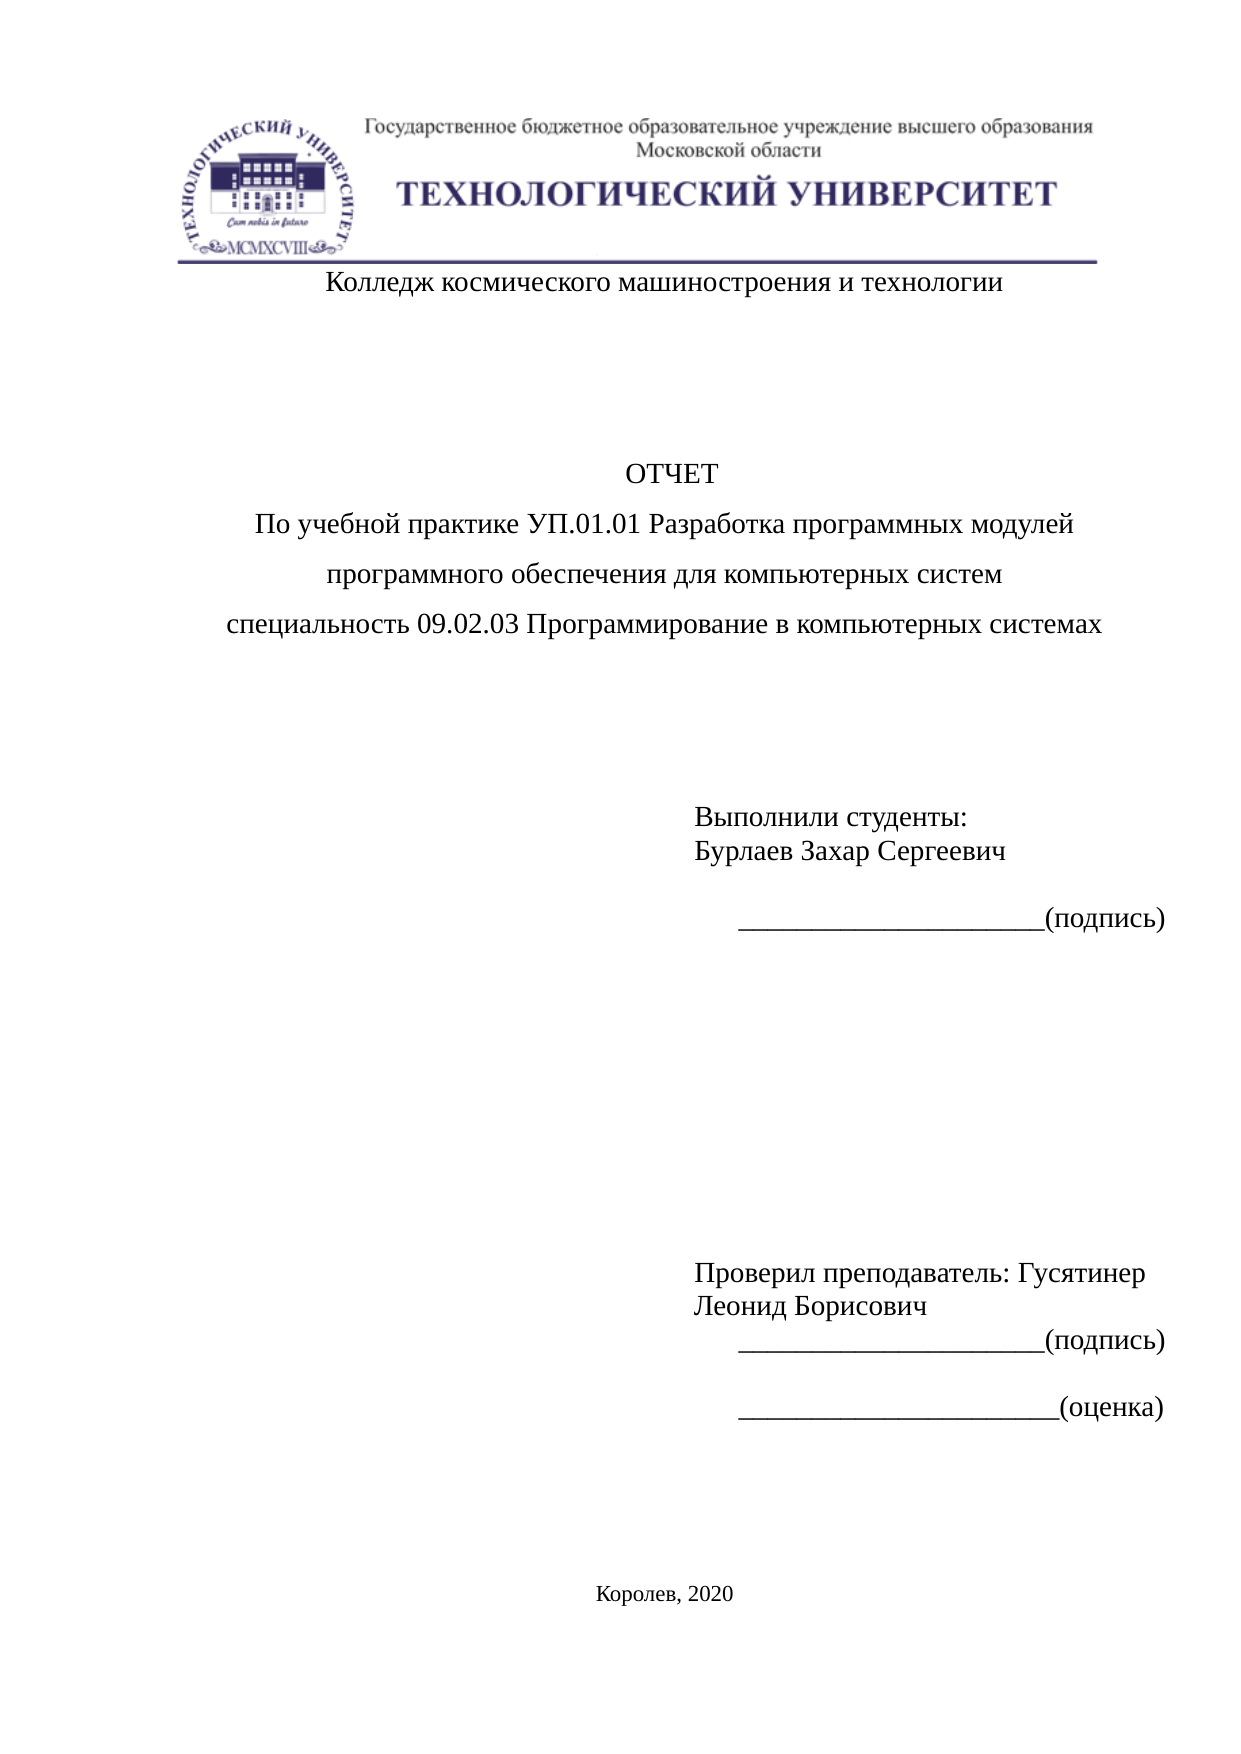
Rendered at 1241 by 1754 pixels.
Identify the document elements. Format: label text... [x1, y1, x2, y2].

picture [177, 118, 1098, 264]
text Бурлаев Захар Сергеевич [693, 833, 1167, 867]
text Королев, 2020 [177, 1581, 1152, 1607]
text ОТЧЕТ [177, 456, 1167, 489]
text Проверил преподаватель: Гусятинер Леонид Борисович [693, 1255, 1167, 1322]
text Выполнили студенты: [693, 799, 1167, 833]
text По учебной практике УП.01.01 Разработка программных модулей программного обеспечения для компьютерных систем [177, 506, 1152, 590]
text _____________________(подпись) [679, 1322, 1167, 1355]
text Колледж космического машиностроения и технологии [177, 264, 1152, 298]
text _____________________(подпись) [738, 900, 1167, 934]
text специальность 09.02.03 Программирование в компьютерных системах [177, 607, 1152, 640]
text ______________________(оценка) [679, 1389, 1167, 1422]
